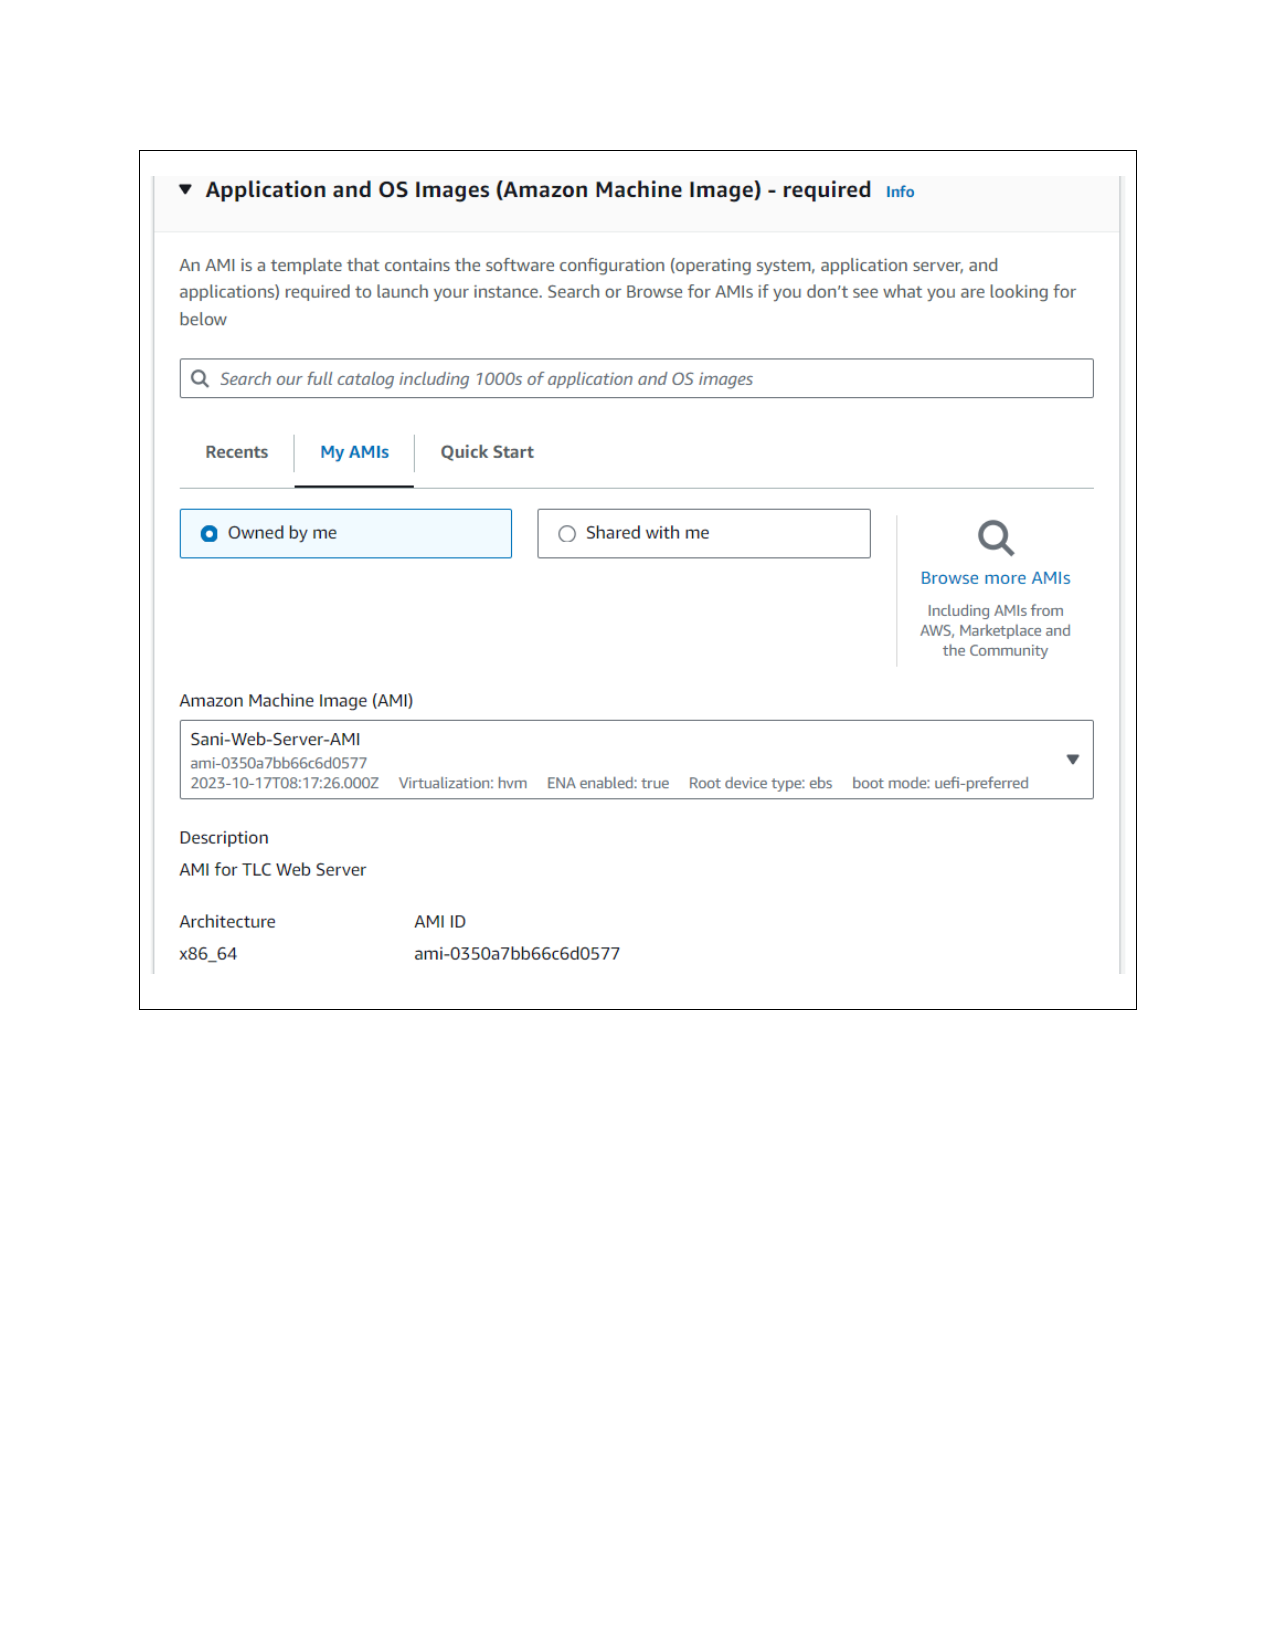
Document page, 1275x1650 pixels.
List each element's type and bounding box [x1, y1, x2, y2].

picture [150, 176, 1126, 974]
table_cell [140, 151, 1136, 1008]
